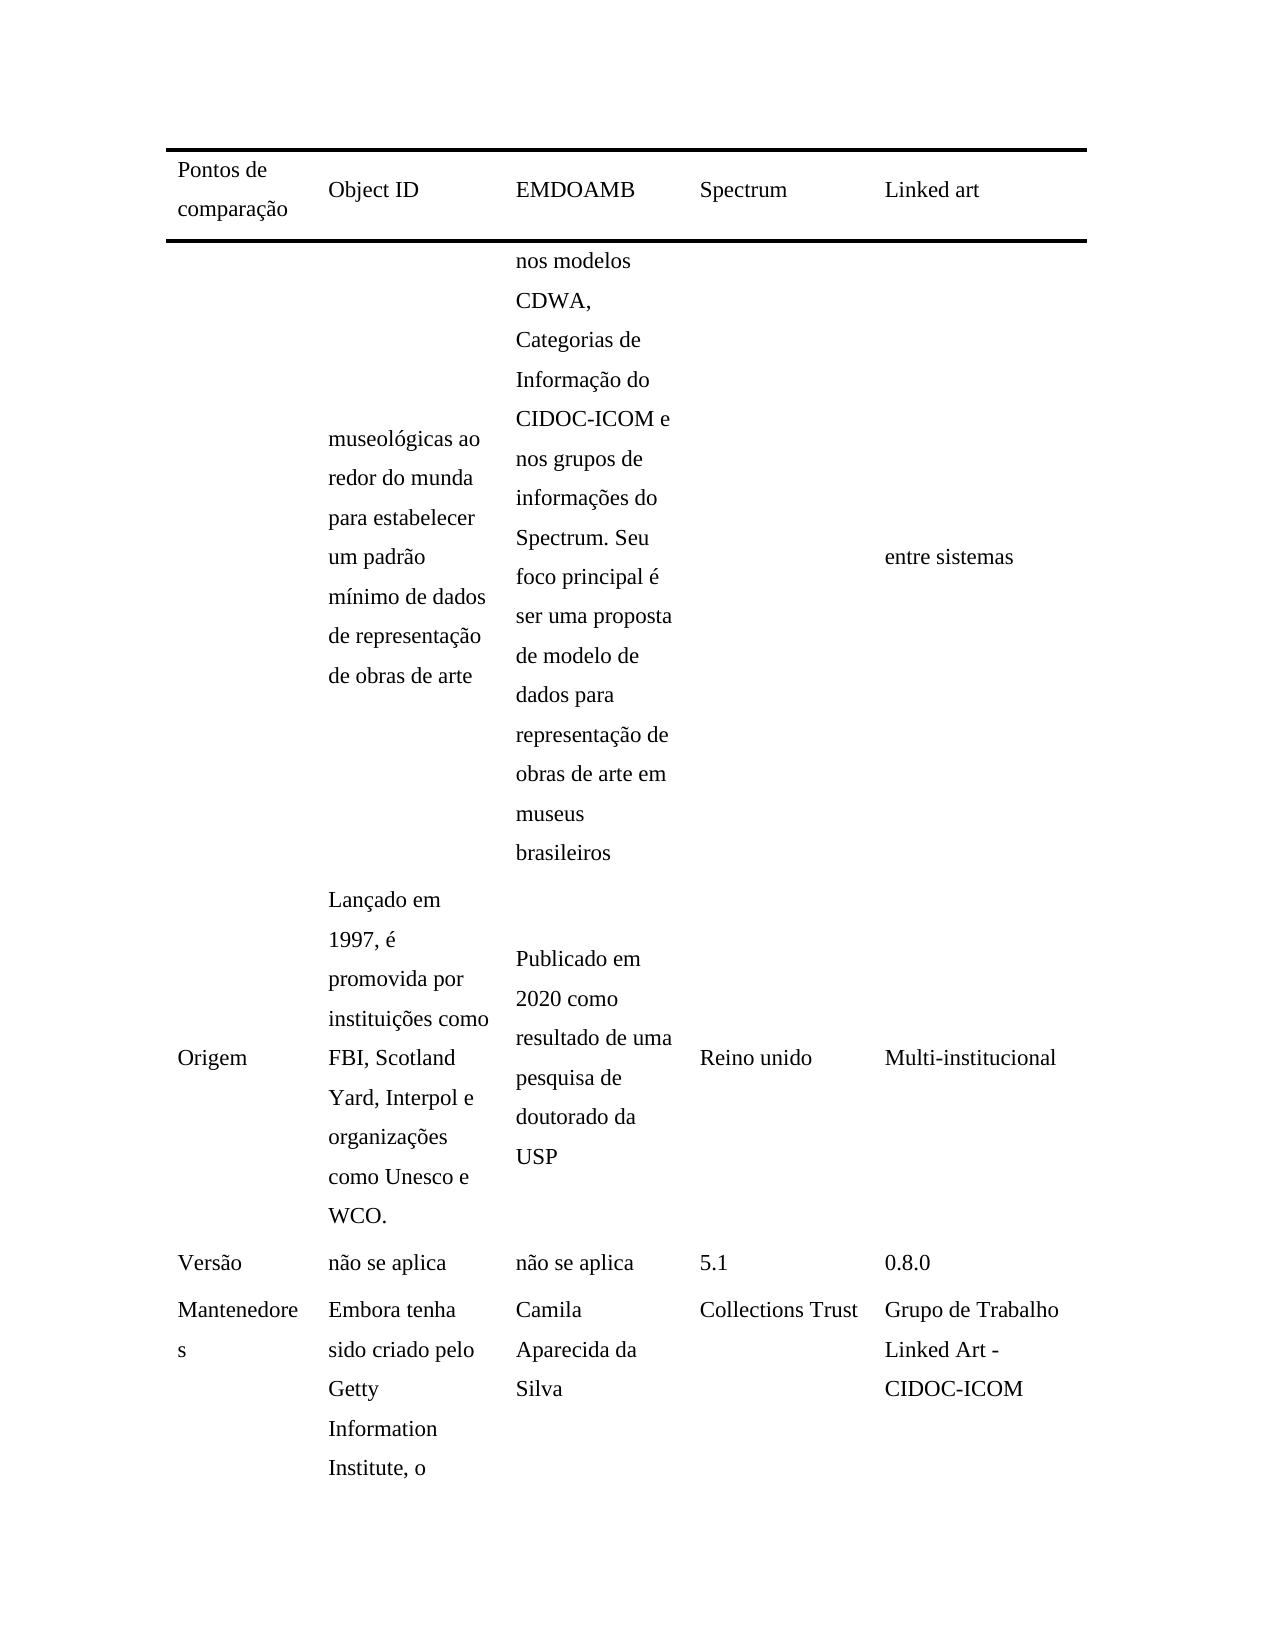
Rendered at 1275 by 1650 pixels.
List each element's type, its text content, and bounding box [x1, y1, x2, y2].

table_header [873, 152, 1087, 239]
table_header Object ID [317, 152, 504, 239]
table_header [166, 152, 317, 239]
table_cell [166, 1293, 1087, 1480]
table_header Spectrum [688, 152, 873, 239]
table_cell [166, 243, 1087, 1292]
table_header EMDOAMB [504, 152, 688, 239]
